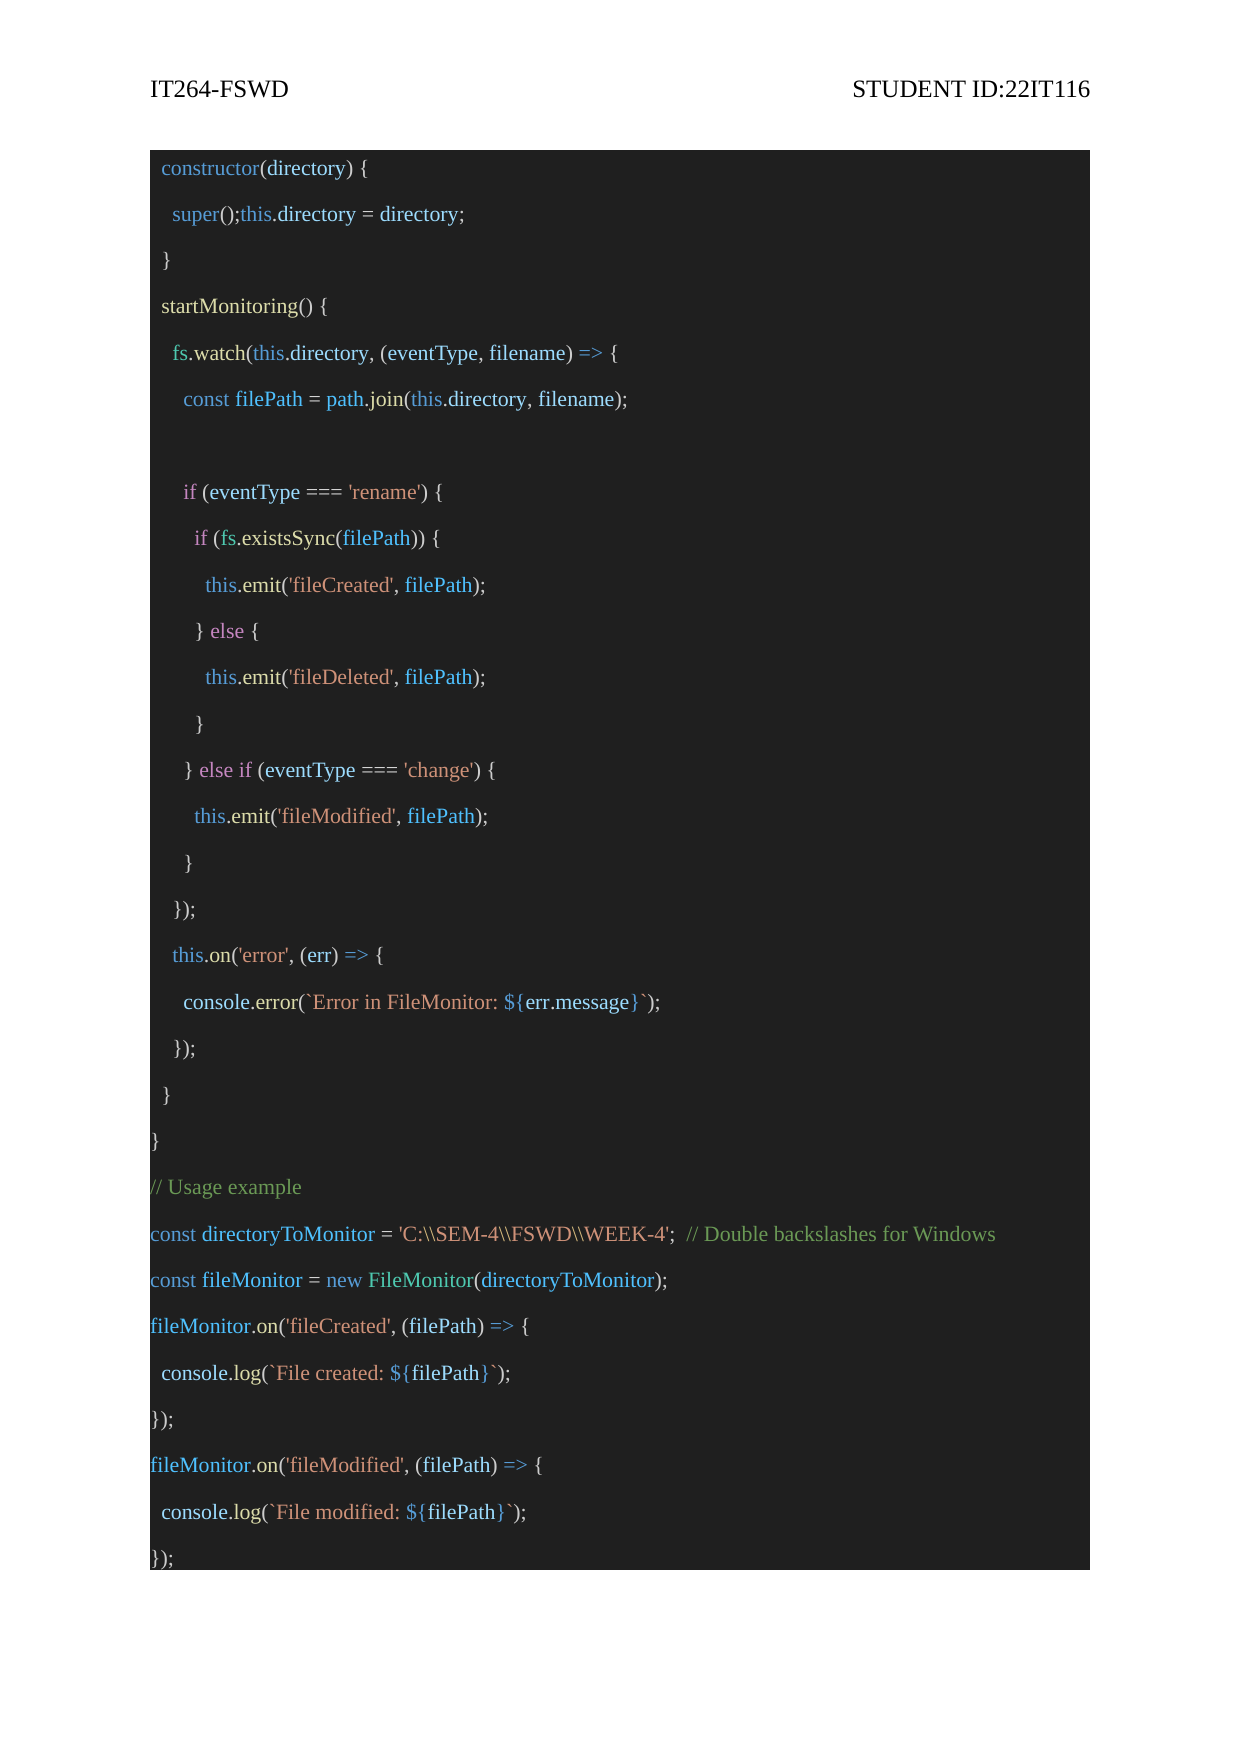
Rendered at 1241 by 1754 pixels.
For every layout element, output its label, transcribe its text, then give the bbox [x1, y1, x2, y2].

text // Usage example [150, 1170, 1090, 1199]
text fileMonitor.on('fileModified', (filePath) => { [150, 1448, 1090, 1478]
text console.error(`Error in FileMonitor: ${err.message}`); [150, 984, 1090, 1014]
text const filePath = path.join(this.directory, filename); [150, 382, 1090, 411]
text this.emit('fileCreated', filePath); [150, 567, 1090, 597]
text this.emit('fileModified', filePath); [150, 799, 1090, 829]
text this.emit('fileDeleted', filePath); [150, 660, 1090, 689]
text fileMonitor.on('fileCreated', (filePath) => { [150, 1309, 1090, 1338]
text constructor(directory) { [150, 150, 1090, 180]
text }); [150, 1402, 1090, 1431]
text console.log(`File created: ${filePath}`); [150, 1355, 1090, 1385]
text if (fs.existsSync(filePath)) { [150, 521, 1090, 551]
text console.log(`File modified: ${filePath}`); [150, 1494, 1090, 1524]
text }); [150, 1541, 1090, 1570]
text fs.watch(this.directory, (eventType, filename) => { [150, 335, 1090, 365]
text } else { [150, 613, 1090, 643]
text const directoryToMonitor = 'C:\\SEM-4\\FSWD\\WEEK-4'; // Double backslashes for Windows [150, 1216, 1090, 1246]
text } [150, 243, 1090, 272]
text } [150, 845, 1090, 875]
text const fileMonitor = new FileMonitor(directoryToMonitor); [150, 1262, 1090, 1292]
text startMonitoring() { [150, 289, 1090, 319]
text }); [150, 892, 1090, 921]
text } [150, 1077, 1090, 1107]
text } else if (eventType === 'change') { [150, 753, 1090, 782]
text }); [150, 1031, 1090, 1060]
text } [150, 1123, 1090, 1153]
text } [150, 706, 1090, 736]
text super();this.directory = directory; [150, 196, 1090, 226]
text if (eventType === 'rename') { [150, 474, 1090, 504]
text this.on('error', (err) => { [150, 938, 1090, 968]
